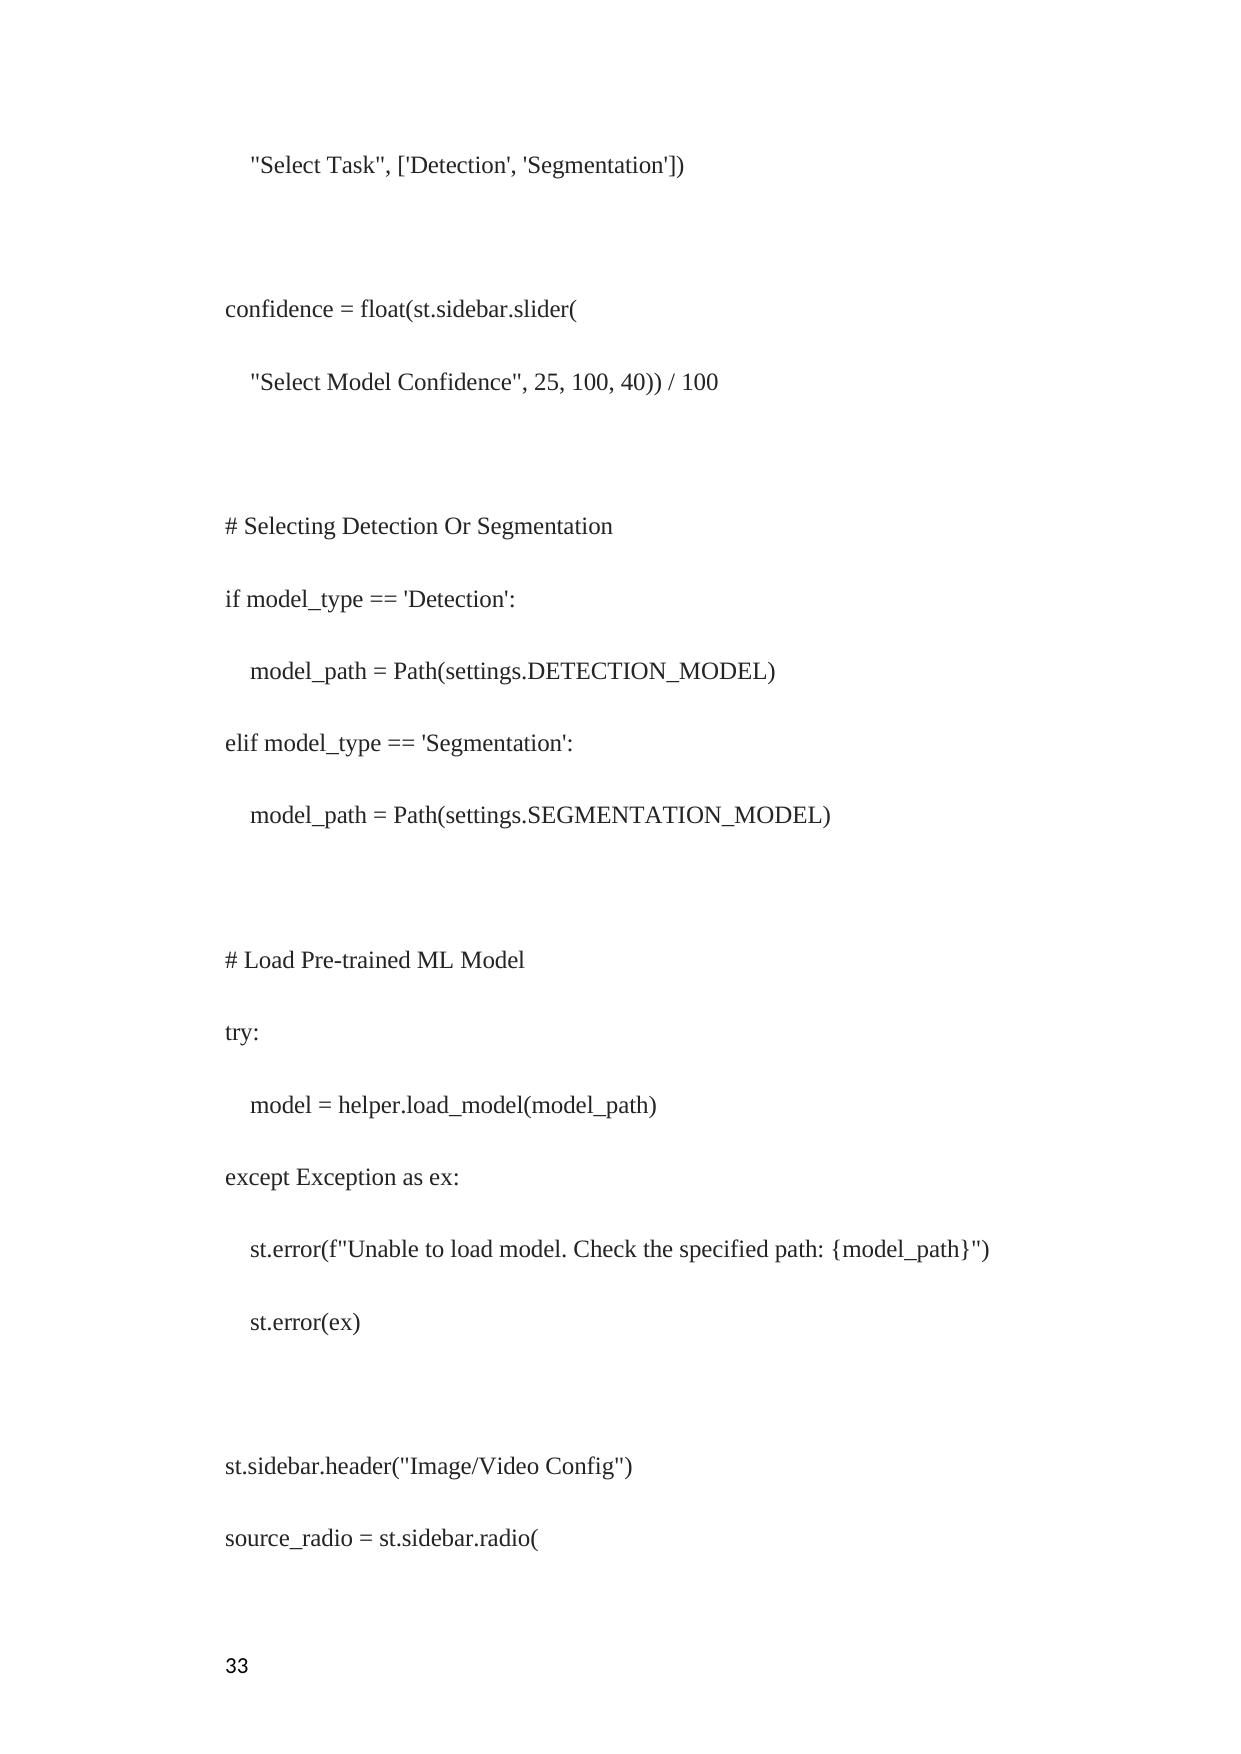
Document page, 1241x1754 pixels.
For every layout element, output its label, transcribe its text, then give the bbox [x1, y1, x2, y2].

text elif model_type == 'Segmentation': [225, 728, 1090, 757]
text confidence = float(st.sidebar.slider( [225, 294, 1090, 323]
text # Load Pre-trained ML Model [225, 945, 1090, 974]
text model_path = Path(settings.DETECTION_MODEL) [225, 656, 1090, 685]
text st.error(ex) [225, 1307, 1090, 1335]
text except Exception as ex: [225, 1162, 1090, 1191]
text model = helper.load_model(model_path) [225, 1090, 1090, 1118]
text # Selecting Detection Or Segmentation [225, 511, 1090, 540]
text model_path = Path(settings.SEGMENTATION_MODEL) [225, 801, 1090, 829]
text st.sidebar.header("Image/Video Config") [225, 1451, 1090, 1480]
text "Select Task", ['Detection', 'Segmentation']) [225, 150, 1090, 179]
text "Select Model Confidence", 25, 100, 40)) / 100 [225, 367, 1090, 396]
text try: [225, 1017, 1090, 1046]
text source_radio = st.sidebar.radio( [225, 1523, 1090, 1552]
text if model_type == 'Detection': [225, 584, 1090, 612]
text st.error(f"Unable to load model. Check the specified path: {model_path}") [225, 1234, 1090, 1263]
